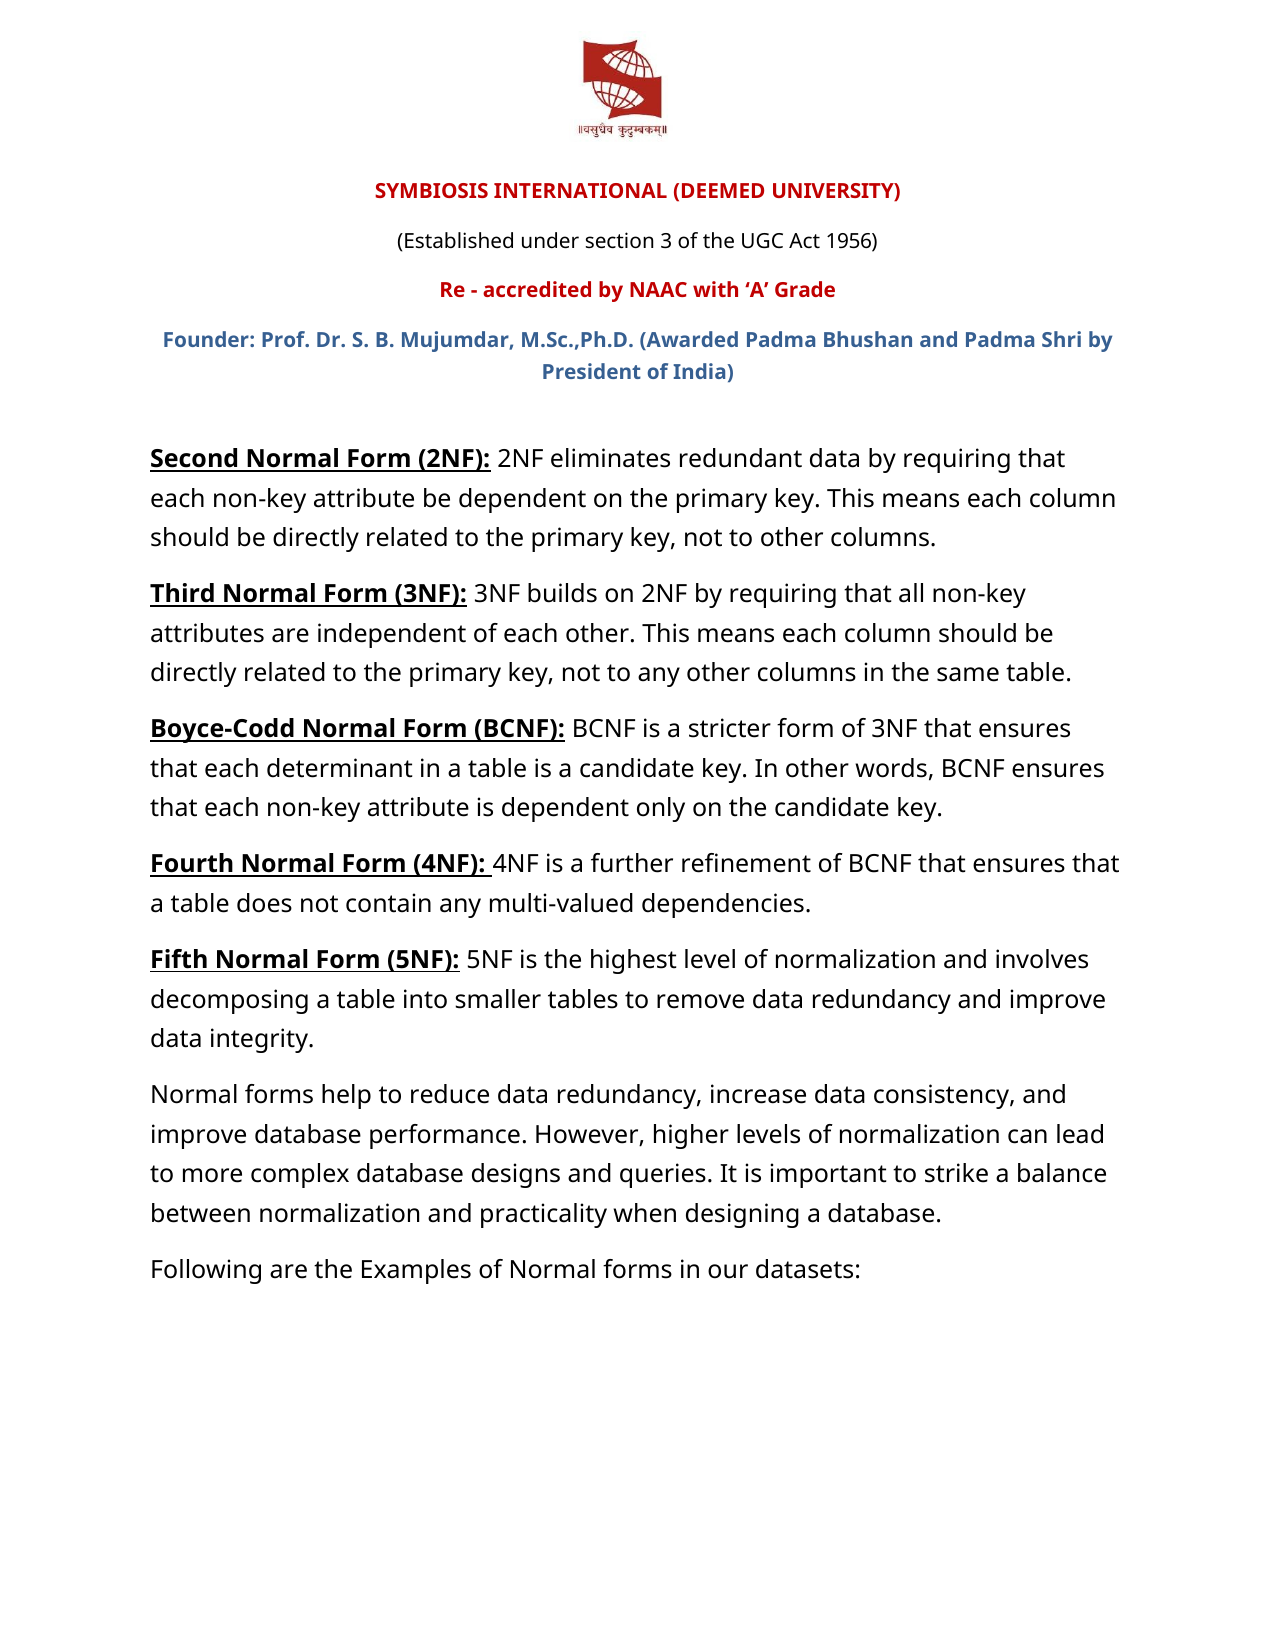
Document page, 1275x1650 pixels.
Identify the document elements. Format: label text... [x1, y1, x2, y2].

text Fifth Normal Form (5NF): 5NF is the highest level of normalization and involves decomposing a table into smaller tables to remove data redundancy and improve data integrity. [150, 942, 1125, 1055]
picture [568, 31, 673, 142]
text Normal forms help to reduce data redundancy, increase data consistency, and improve database performance. However, higher levels of normalization can lead to more complex database designs and queries. It is important to strike a balance between normalization and practicality when designing a database. [150, 1077, 1125, 1229]
text Boyce-Codd Normal Form (BCNF): BCNF is a stricter form of 3NF that ensures that each determinant in a table is a candidate key. In other words, BCNF ensures that each non-key attribute is dependent only on the candidate key. [150, 711, 1125, 824]
text Following are the Examples of Normal forms in our datasets: [150, 1251, 1125, 1286]
text Fourth Normal Form (4NF): 4NF is a further refinement of BCNF that ensures that a table does not contain any multi-valued dependencies. [150, 846, 1125, 920]
text Third Normal Form (3NF): 3NF builds on 2NF by requiring that all non-key attributes are independent of each other. This means each column should be directly related to the primary key, not to any other columns in the same table. [150, 576, 1125, 689]
text Second Normal Form (2NF): 2NF eliminates redundant data by requiring that each non-key attribute be dependent on the primary key. This means each column should be directly related to the primary key, not to other columns. [150, 441, 1125, 554]
